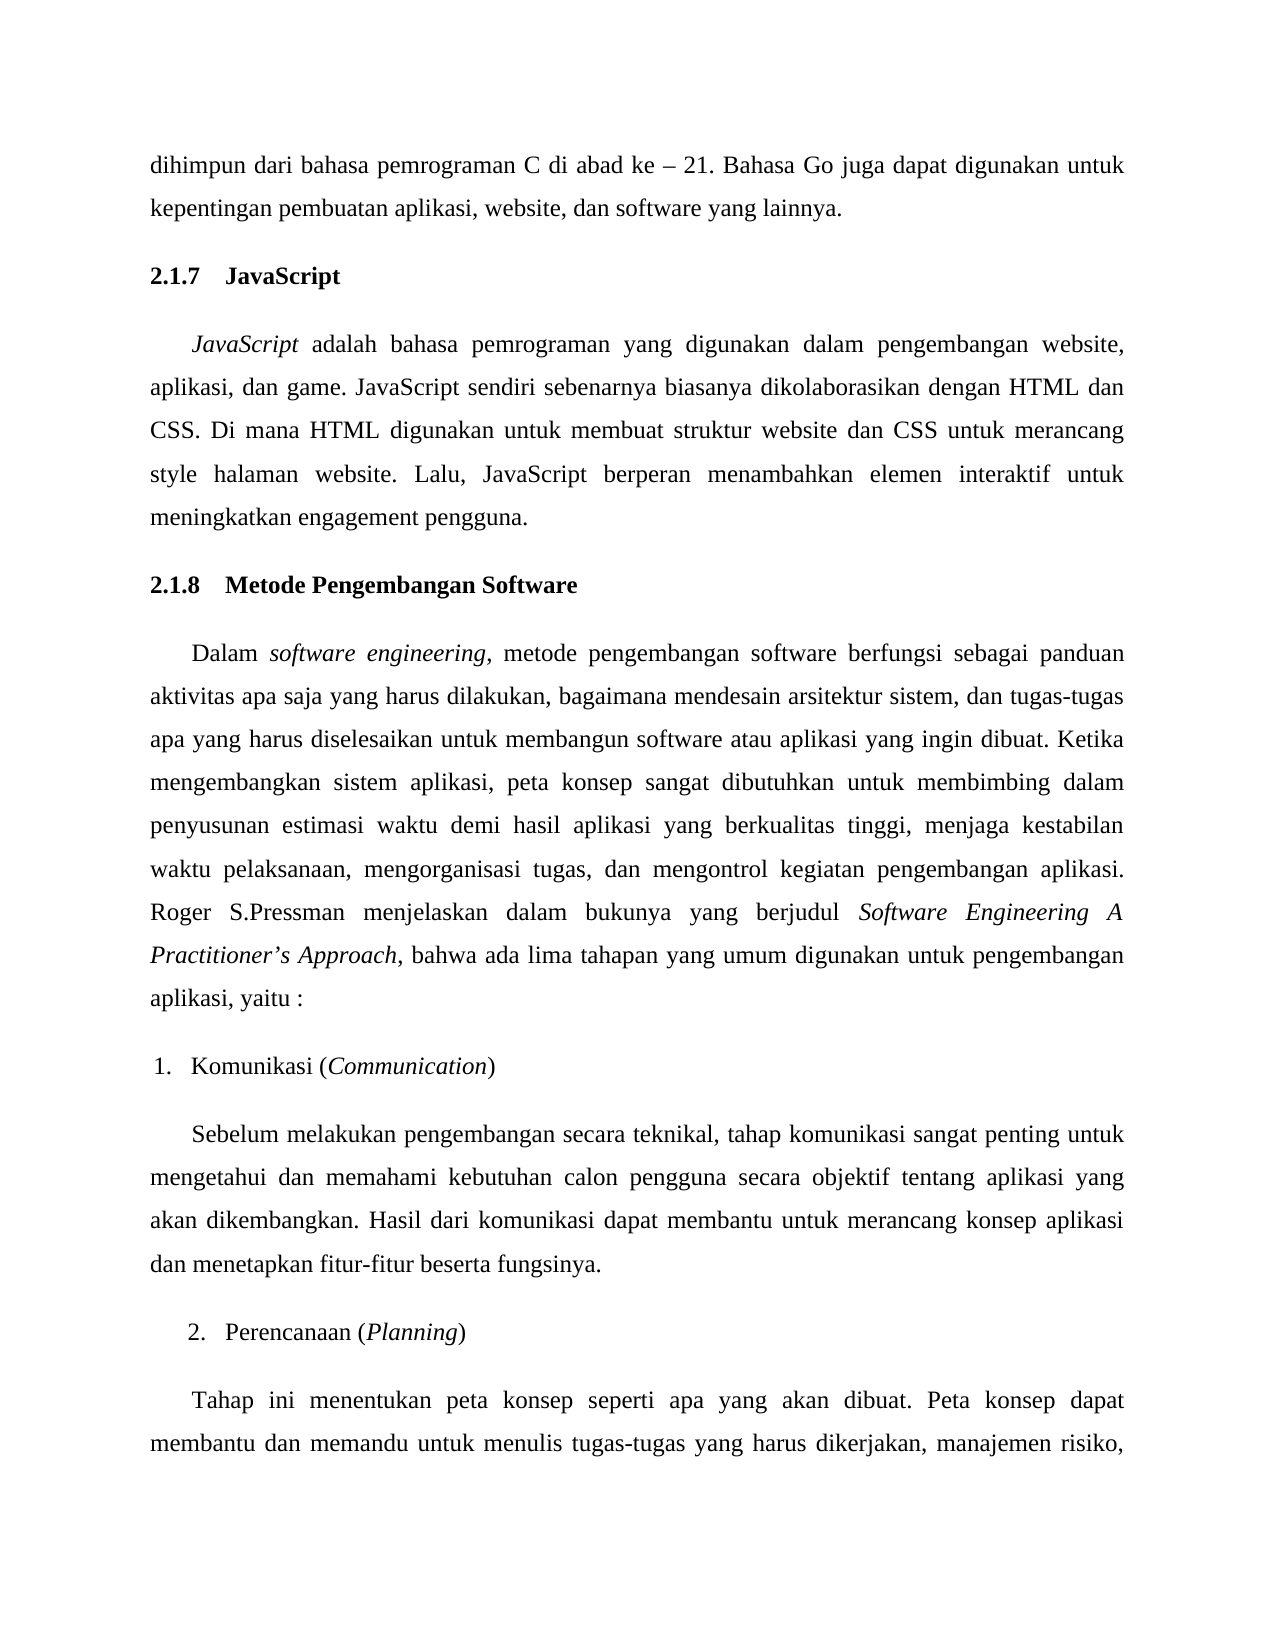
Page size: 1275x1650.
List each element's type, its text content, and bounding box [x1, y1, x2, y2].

list JavaScript [150, 261, 1125, 290]
text Dalam software engineering, metode pengembangan software berfungsi sebagai panduan aktivitas apa saja yang harus dilakukan, bagaimana mendesain arsitektur sistem, dan tugas-tugas apa yang harus diselesaikan untuk membangun software atau aplikasi yang ingin dibuat. Ketika mengembangkan sistem aplikasi, peta konsep sangat dibutuhkan untuk membimbing dalam penyusunan estimasi waktu demi hasil aplikasi yang berkualitas tinggi, menjaga kestabilan waktu pelaksanaan, mengorganisasi tugas, dan mengontrol kegiatan pengembangan aplikasi. Roger S.Pressman menjelaskan dalam bukunya yang berjudul Software Engineering A Practitioner’s Approach, bahwa ada lima tahapan yang umum digunakan untuk pengembangan aplikasi, yaitu : [150, 638, 1125, 1012]
text JavaScript adalah bahasa pemrograman yang digunakan dalam pengembangan website, aplikasi, dan game. JavaScript sendiri sebenarnya biasanya dikolaborasikan dengan HTML dan CSS. Di mana HTML digunakan untuk membuat struktur website dan CSS untuk merancang style halaman website. Lalu, JavaScript berperan menambahkan elemen interaktif untuk meningkatkan engagement pengguna. [150, 329, 1125, 531]
list Metode Pengembangan Software [150, 570, 1125, 599]
text Sebelum melakukan pengembangan secara teknikal, tahap komunikasi sangat penting untuk mengetahui dan memahami kebutuhan calon pengguna secara objektif tentang aplikasi yang akan dikembangkan. Hasil dari komunikasi dapat membantu untuk merancang konsep aplikasi dan menetapkan fitur-fitur beserta fungsinya. [150, 1119, 1125, 1277]
list Komunikasi (Communication) [153, 1051, 1125, 1080]
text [150, 150, 1125, 222]
list Perencanaan (Planning) [187, 1317, 1125, 1346]
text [150, 1385, 1125, 1457]
